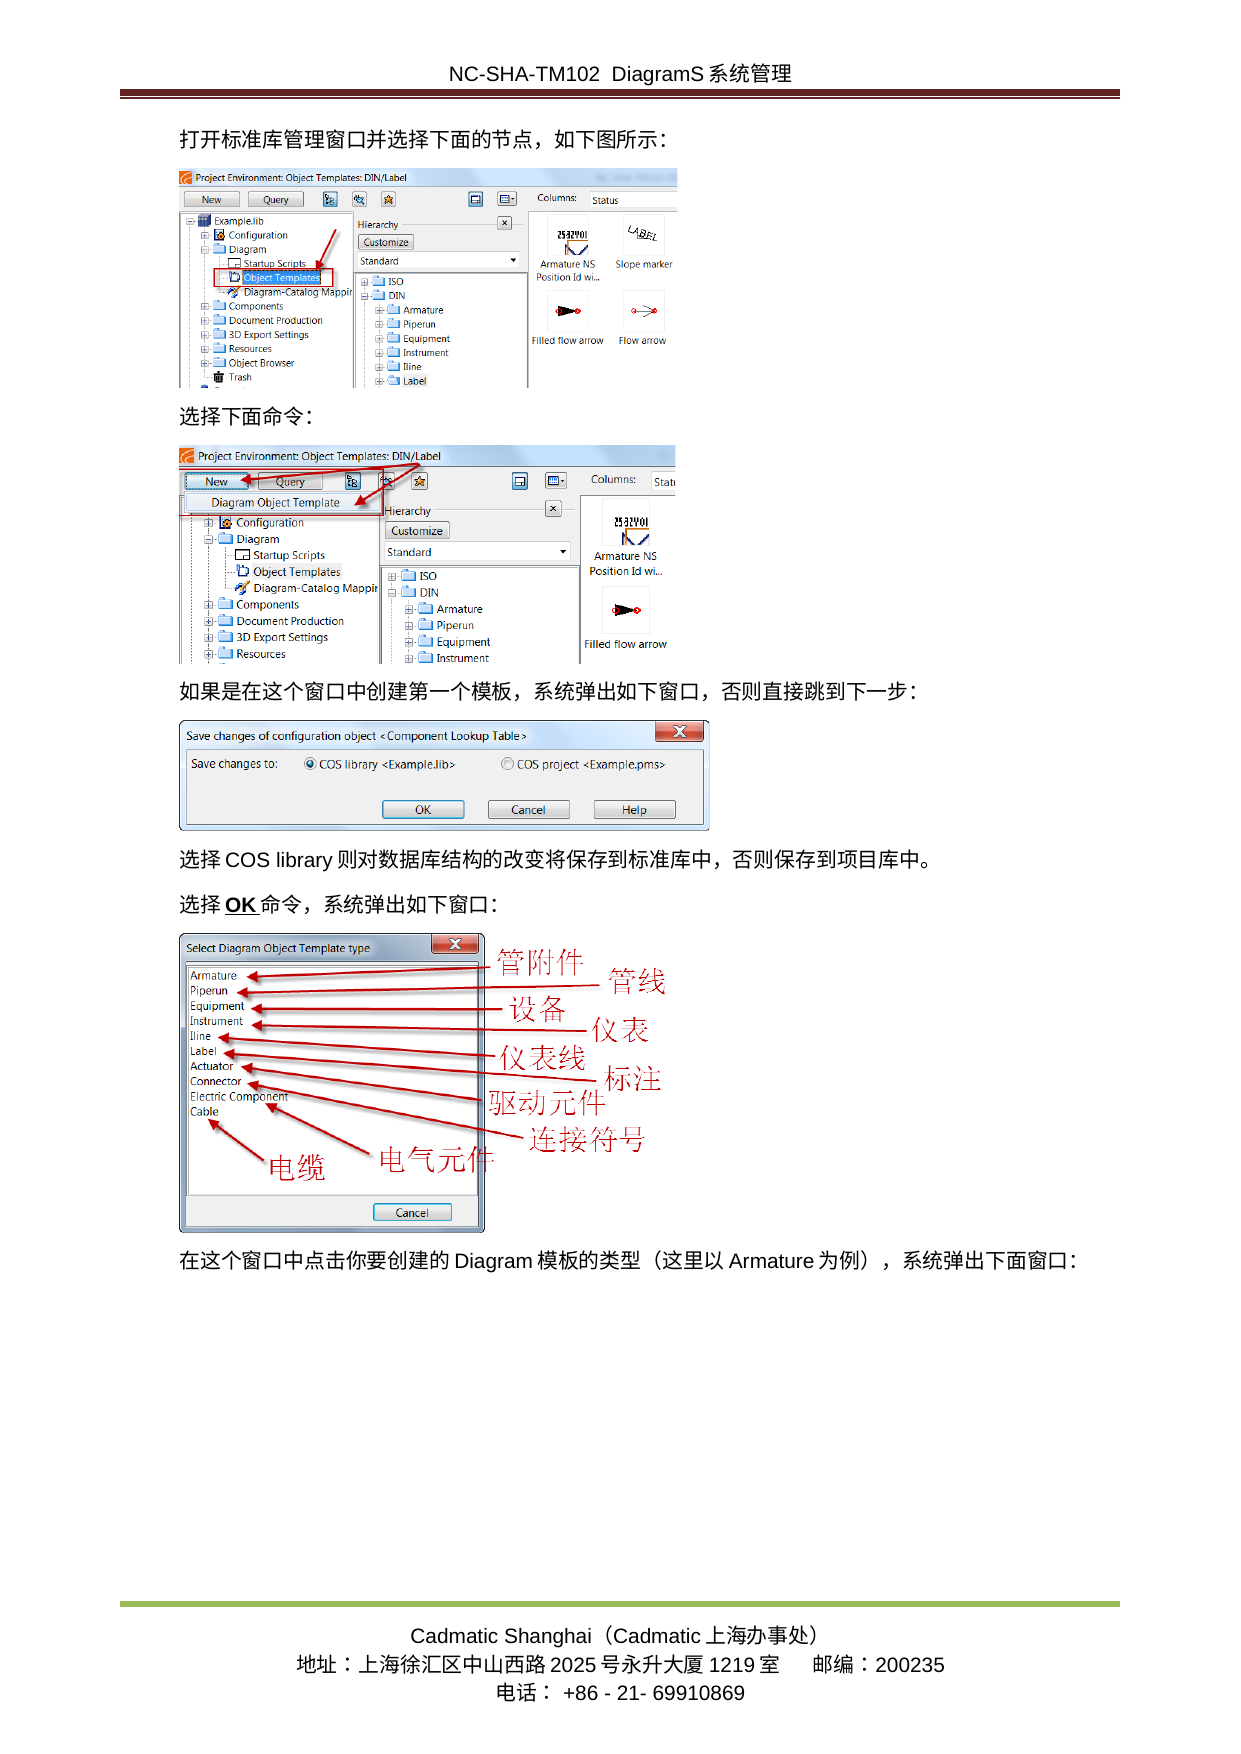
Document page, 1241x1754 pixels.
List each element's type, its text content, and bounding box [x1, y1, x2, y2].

text 选择OK命令，系统弹出如下窗口： [179, 888, 1120, 918]
text 选择下面命令： [179, 400, 1120, 430]
picture [179, 720, 710, 831]
picture [179, 168, 678, 388]
text 在这个窗口中点击你要创建的Diagram模板的类型（这里以Armature为例），系统弹出下面窗口： [179, 1244, 1120, 1275]
text 选择COS library则对数据库结构的改变将保存到标准库中，否则保存到项目库中。 [179, 843, 1120, 873]
picture [179, 933, 697, 1233]
picture [179, 445, 676, 664]
text 打开标准库管理窗口并选择下面的节点，如下图所示： [179, 123, 1120, 153]
text 如果是在这个窗口中创建第一个模板，系统弹出如下窗口，否则直接跳到下一步： [179, 675, 1120, 705]
